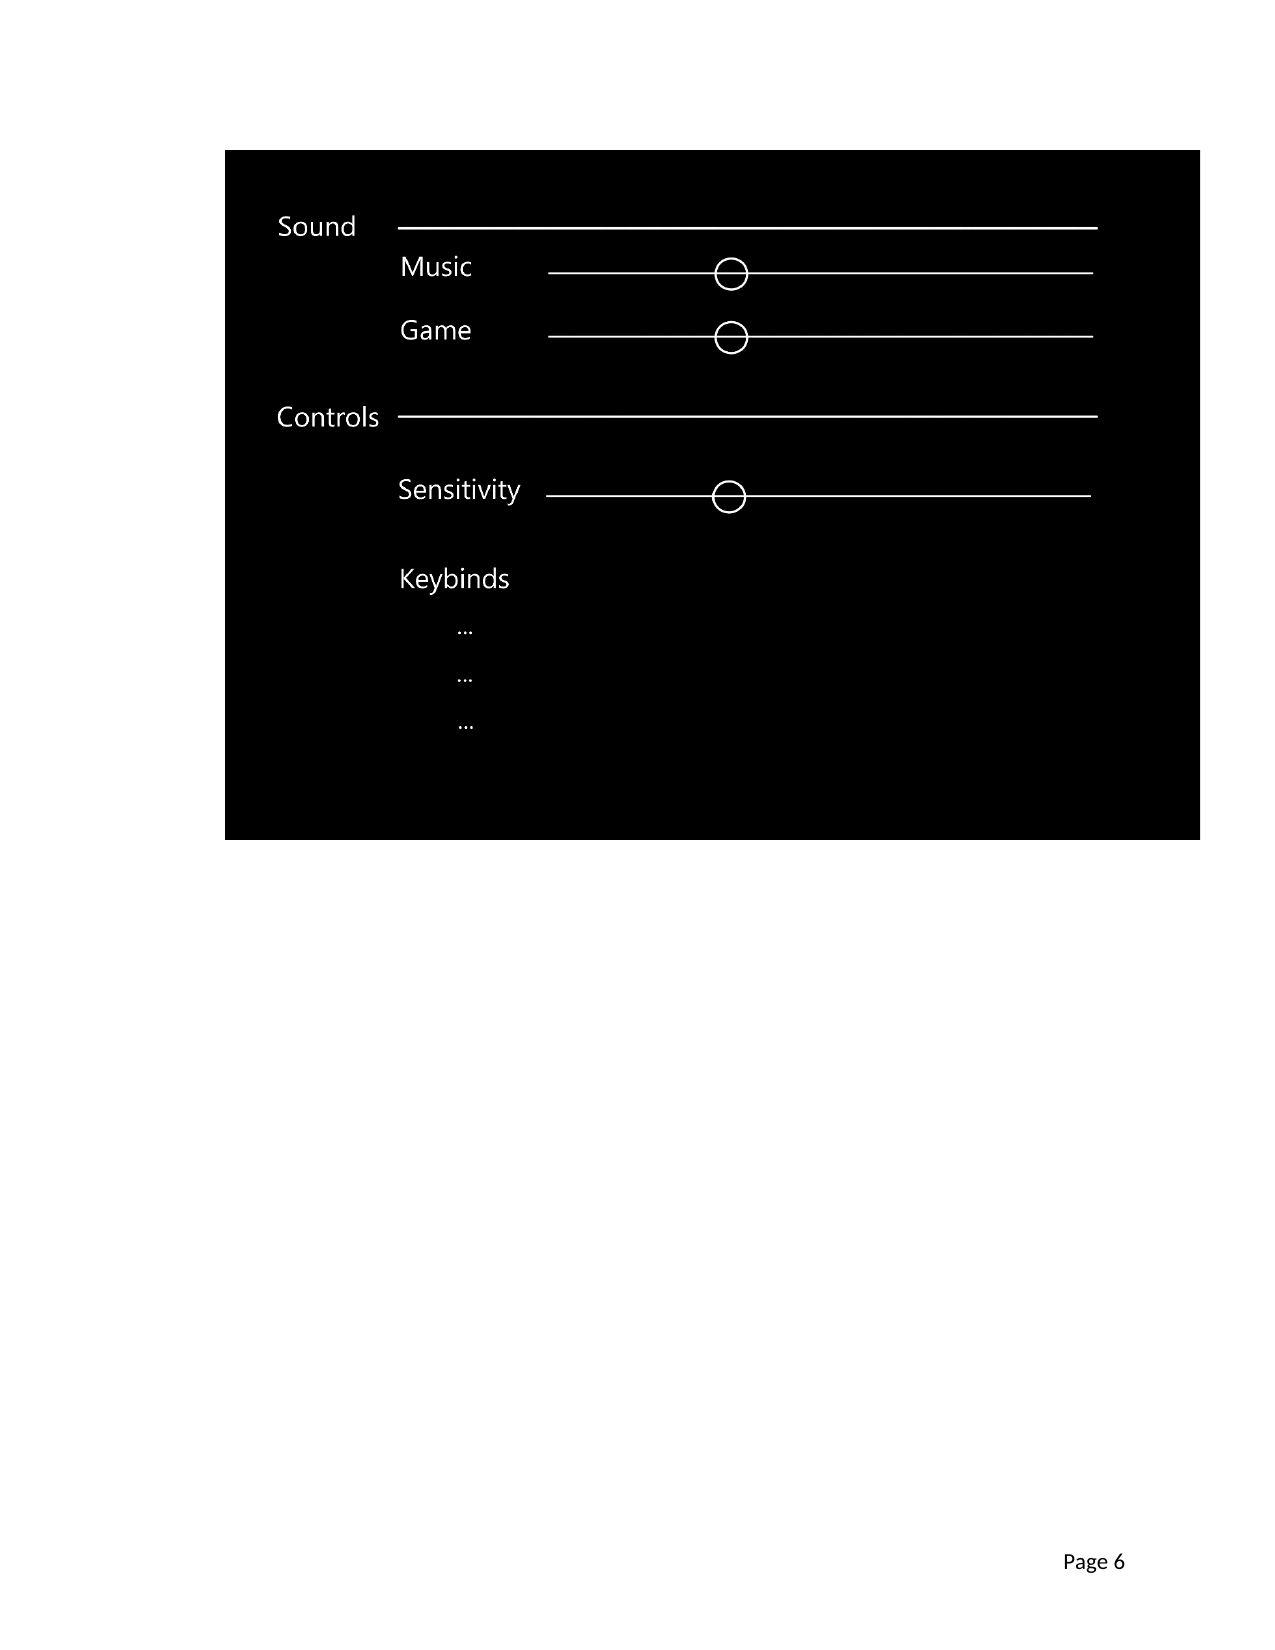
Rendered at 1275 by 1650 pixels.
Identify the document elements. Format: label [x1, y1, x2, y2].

picture [225, 150, 1200, 840]
